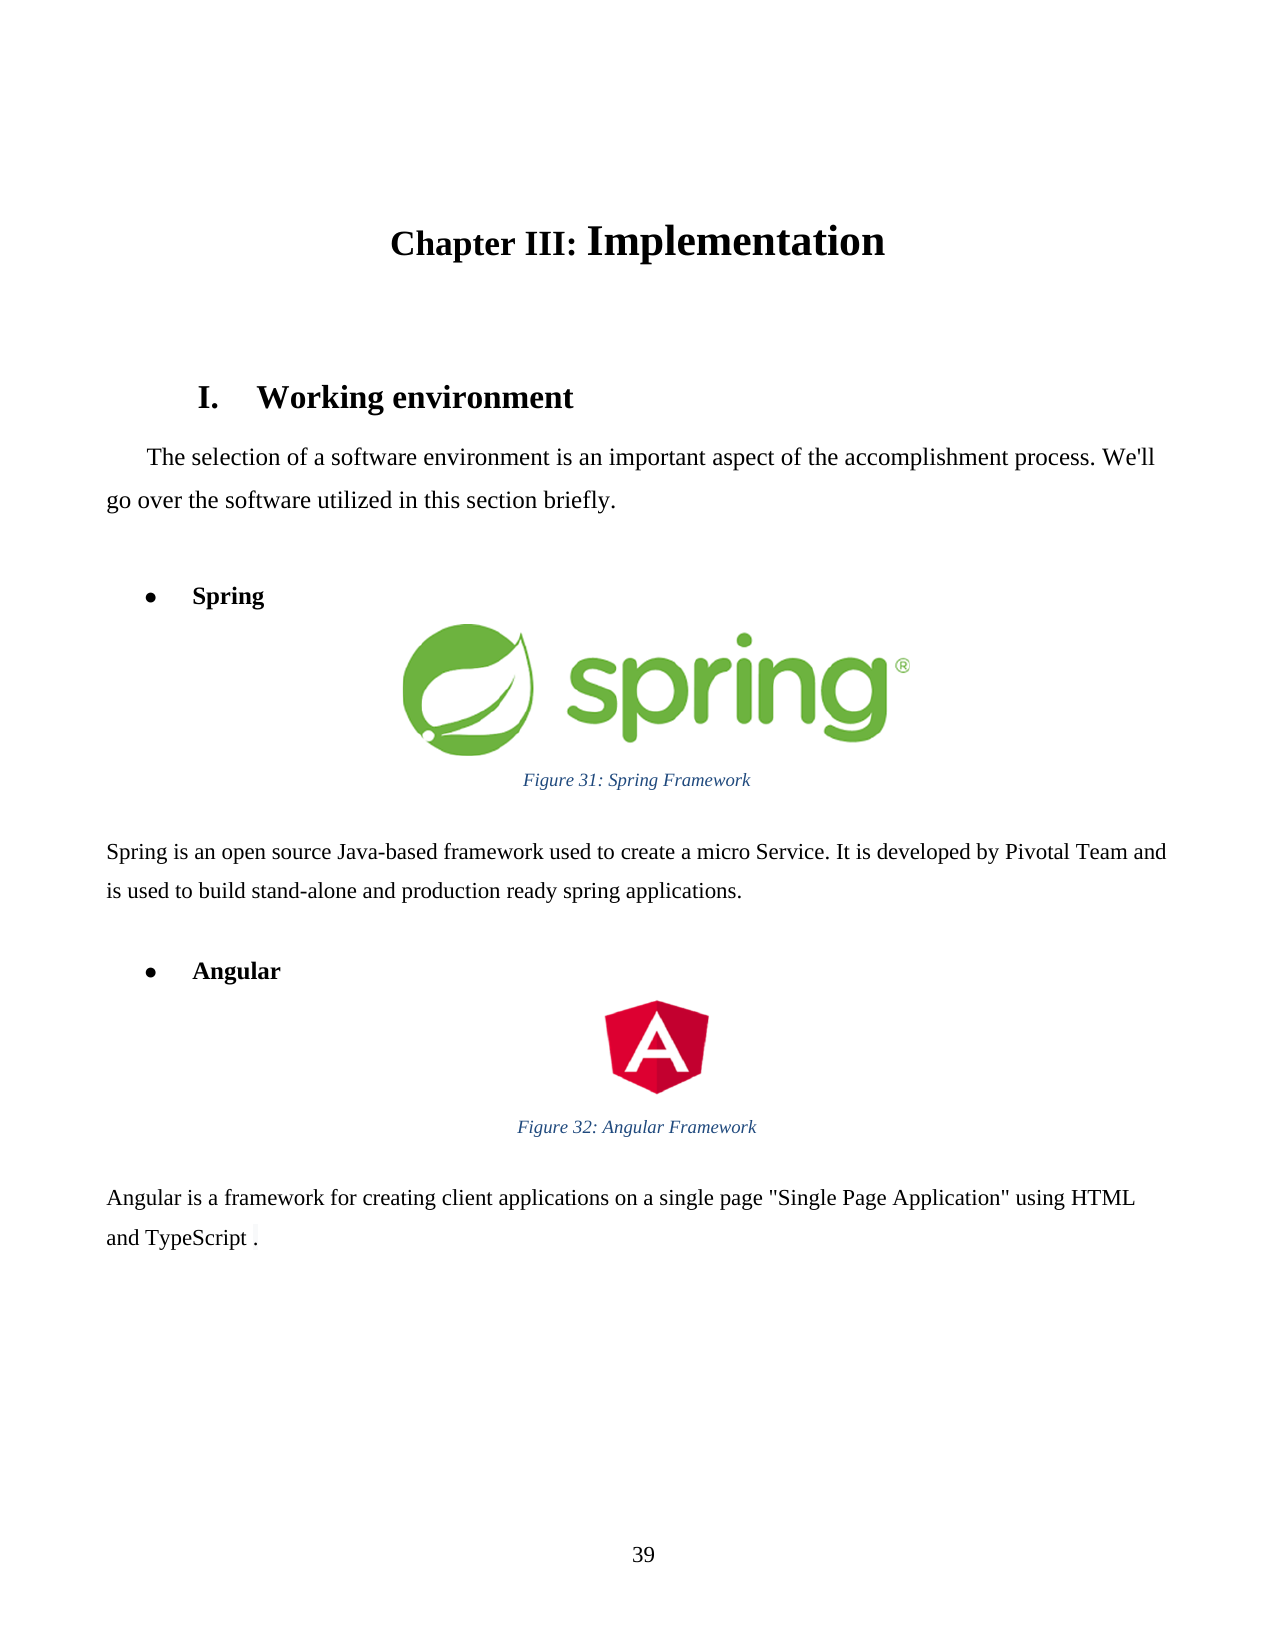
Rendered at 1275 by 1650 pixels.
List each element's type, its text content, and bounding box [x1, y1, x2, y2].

text The selection of a software environment is an important aspect of the accomplishment process. We'll go over the software utilized in this section briefly. [106, 442, 1169, 514]
subtitle Chapter III: Implementation [106, 214, 1169, 265]
text ● Angular [144, 956, 1169, 985]
picture [587, 999, 726, 1103]
text ● Spring [144, 581, 1169, 610]
subtitle Working environment [219, 377, 1169, 416]
text Angular is a framework for creating client applications on a single page "Single Page Application" using HTML and TypeScript . [106, 1184, 1169, 1250]
picture [402, 624, 910, 756]
text Spring is an open source Java-based framework used to create a micro Service. It is developed by Pivotal Team and is used to build stand-alone and production ready spring applications. [106, 864, 1169, 904]
